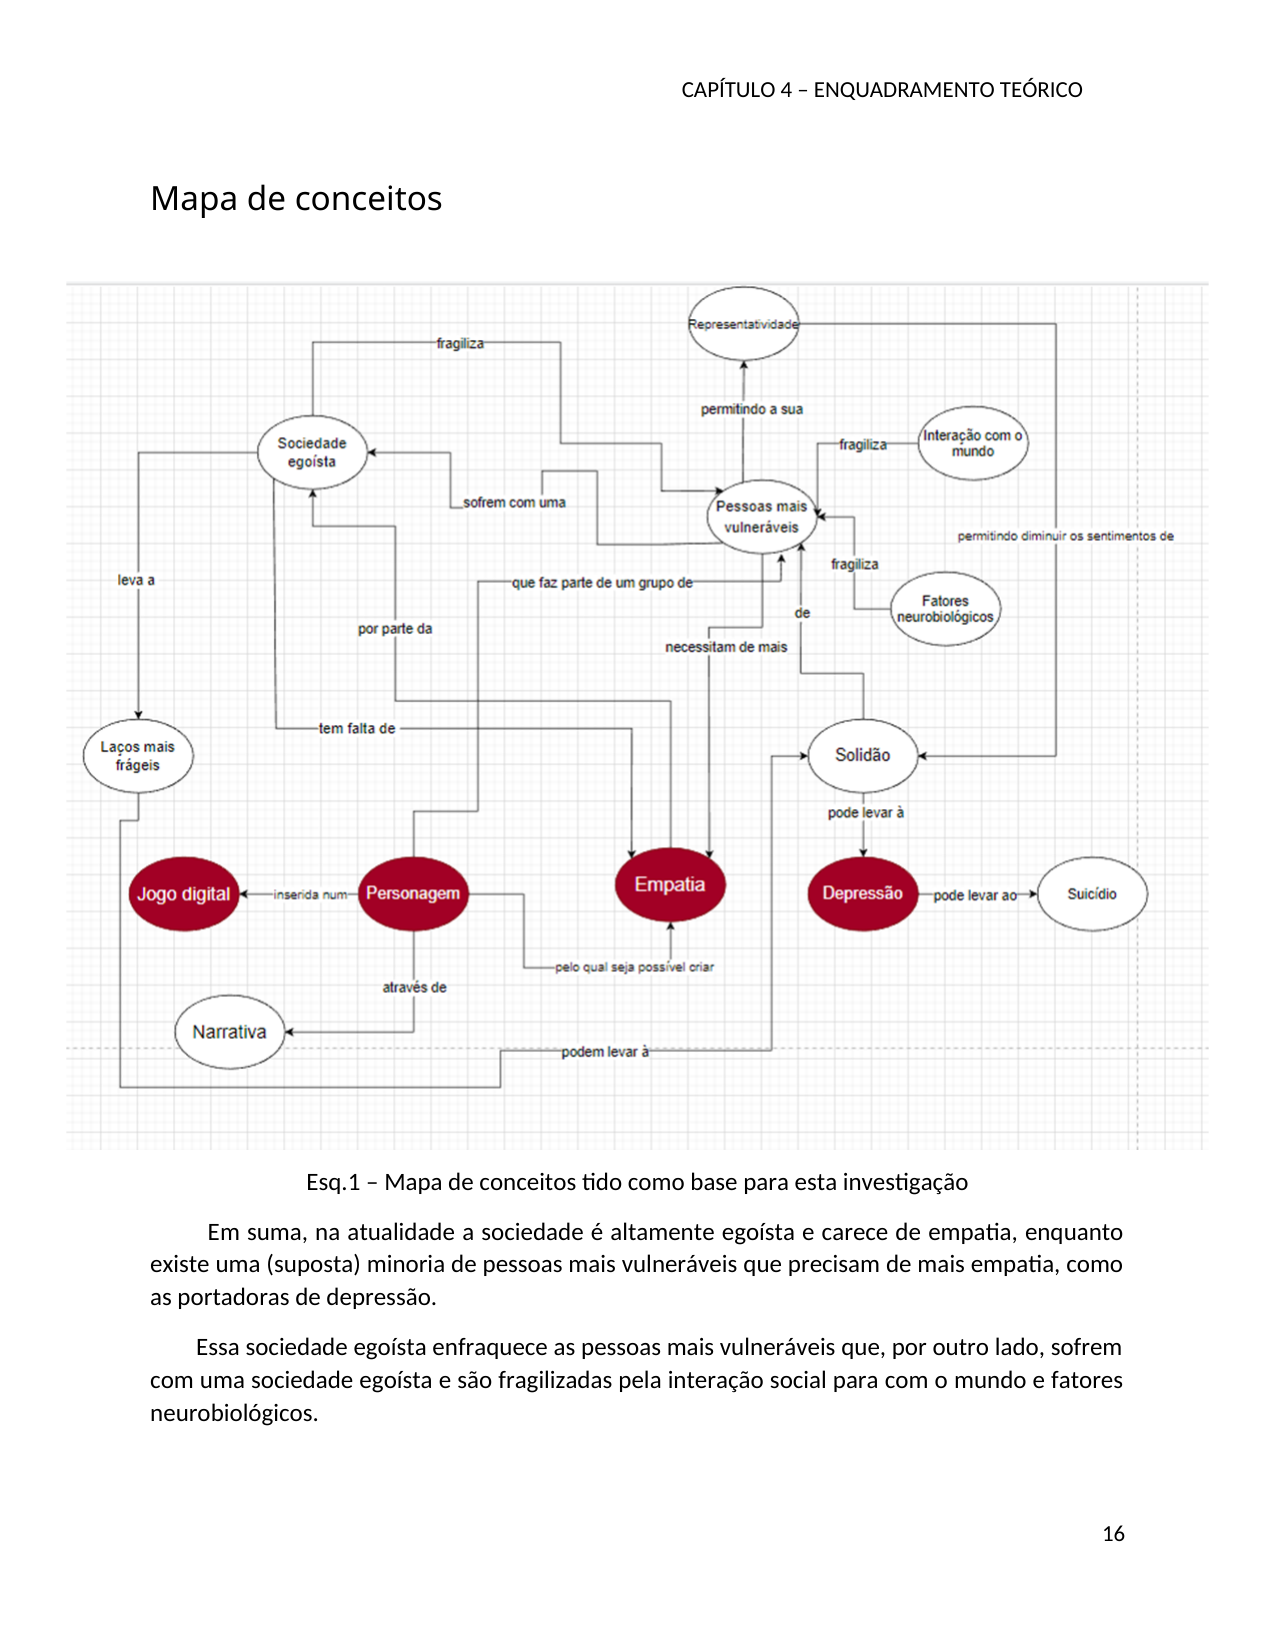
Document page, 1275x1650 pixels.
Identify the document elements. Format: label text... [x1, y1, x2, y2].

picture [66, 281, 1209, 1150]
text Essa sociedade egoísta enfraquece as pessoas mais vulneráveis que, por outro lado, sofrem com uma sociedade egoísta e são fragilizadas pela interação social para com o mundo e fatores neurobiológicos. [150, 1331, 1125, 1427]
text Em suma, na atualidade a sociedade é altamente egoísta e carece de empatia, enquanto existe uma (suposta) minoria de pessoas mais vulneráveis que precisam de mais empatia, como as portadoras de depressão. [150, 1216, 1125, 1312]
text Mapa de conceitos [150, 175, 1125, 220]
text Esq.1 – Mapa de conceitos tido como base para esta investigação [150, 1166, 1125, 1197]
